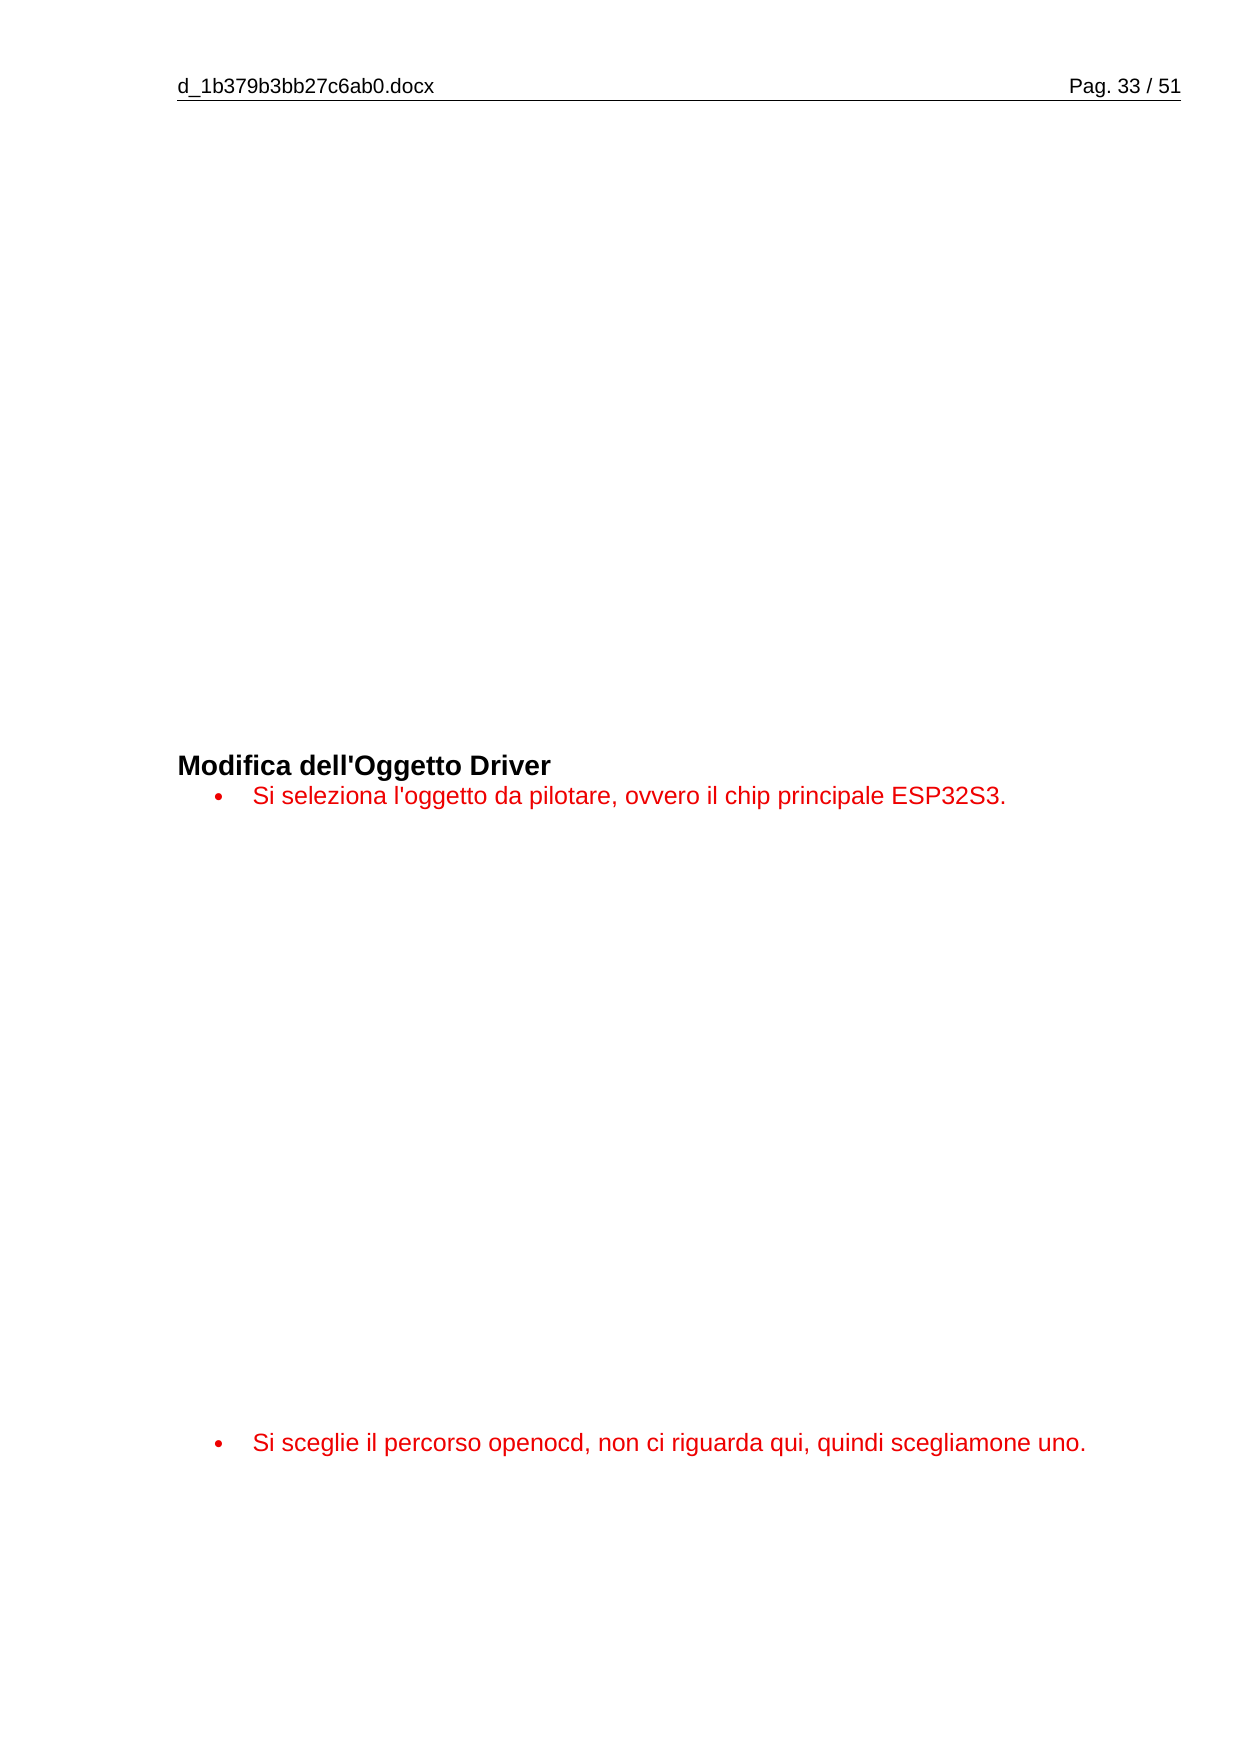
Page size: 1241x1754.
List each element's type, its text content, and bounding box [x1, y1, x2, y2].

text Si sceglie il percorso openocd, non ci riguarda qui, quindi scegliamone uno. [215, 1428, 1181, 1457]
text Si seleziona l'oggetto da pilotare, ovvero il chip principale ESP32S3. [215, 781, 1181, 810]
subtitle Modifica dell'Oggetto Driver [177, 749, 1181, 781]
